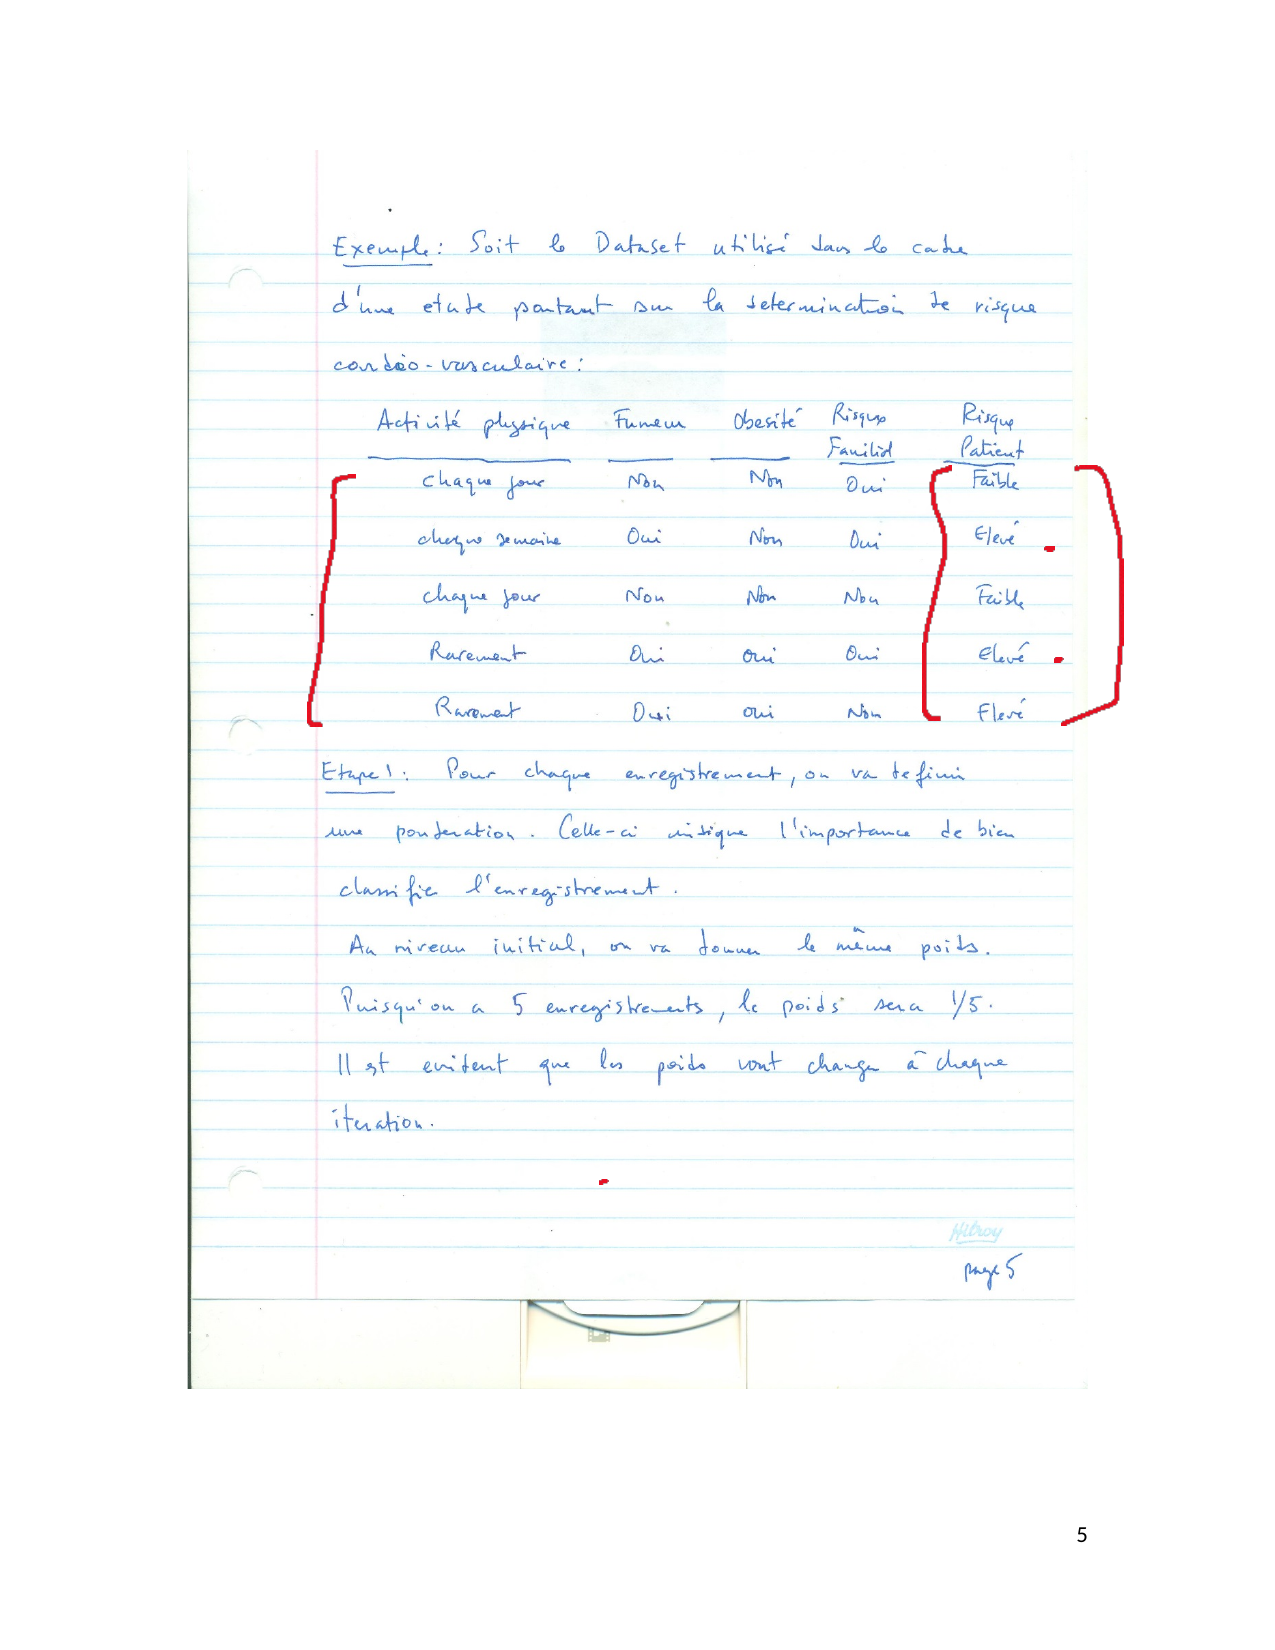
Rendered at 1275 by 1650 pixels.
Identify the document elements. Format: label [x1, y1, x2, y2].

picture [187, 150, 1124, 1389]
